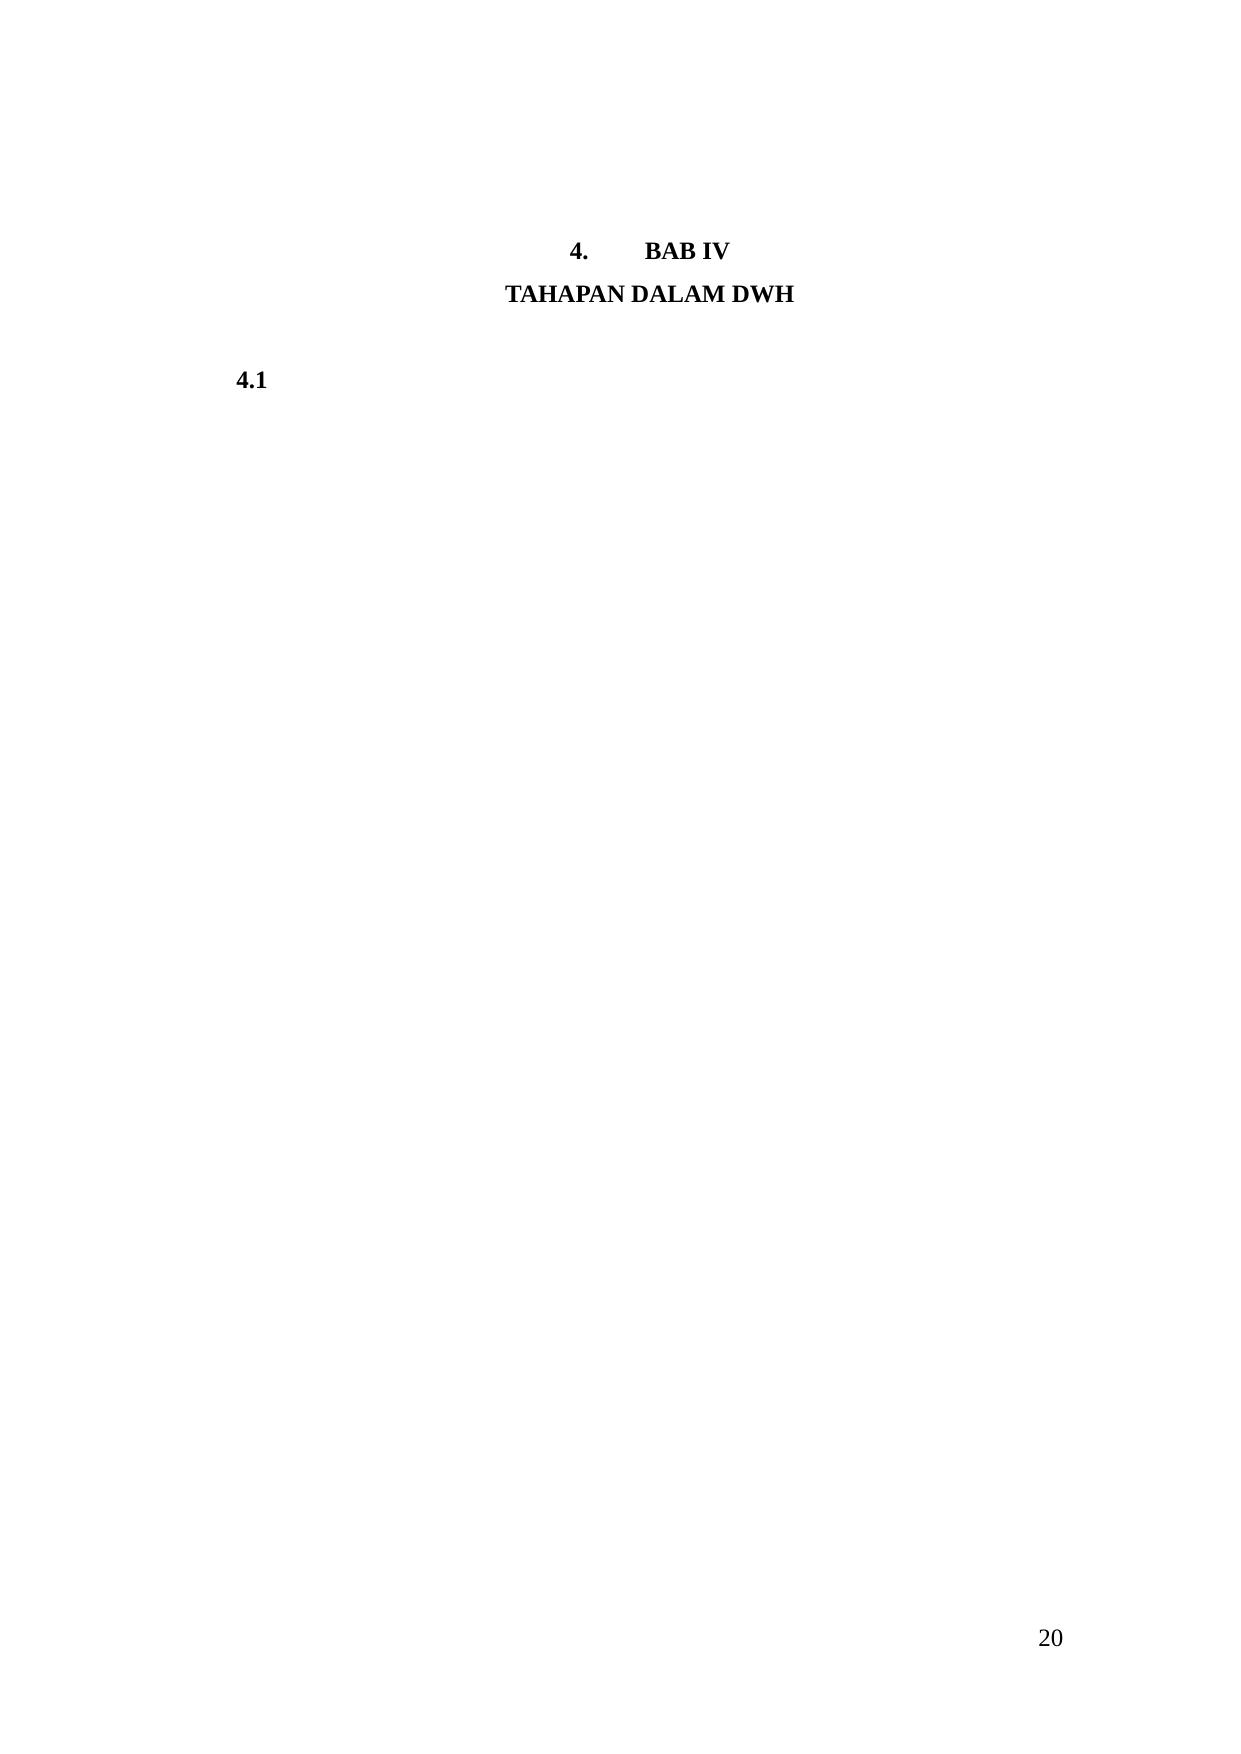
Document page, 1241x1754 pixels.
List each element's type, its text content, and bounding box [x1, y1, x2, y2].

subtitle BAB IV TAHAPAN DALAM DWH [236, 236, 1063, 308]
